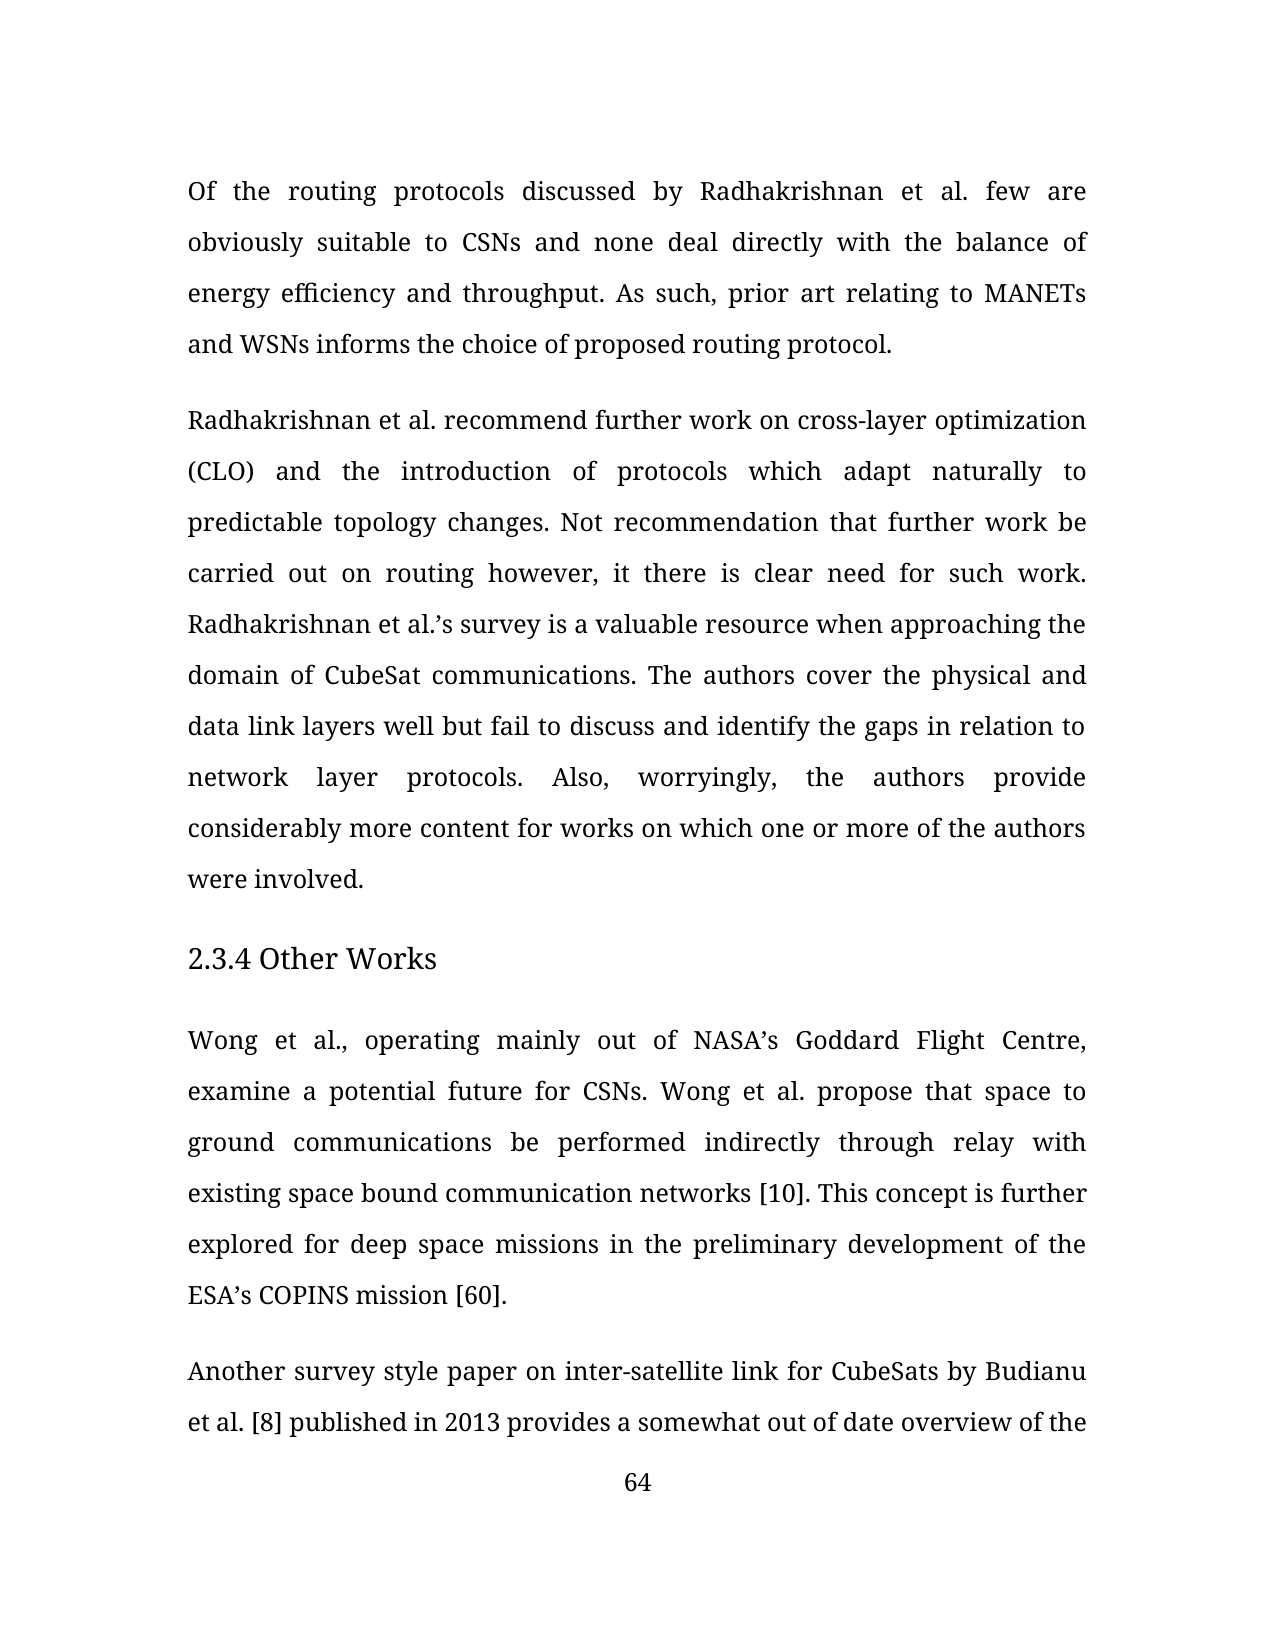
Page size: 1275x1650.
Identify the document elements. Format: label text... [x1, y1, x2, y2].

text Wong et al., operating mainly out of NASA’s Goddard Flight Centre, examine a potential future for CSNs. Wong et al. propose that space to ground communications be performed indirectly through relay with existing space bound communication networks [10]. This concept is further explored for deep space missions in the preliminary development of the ESA’s COPINS mission [60]. [187, 1022, 1087, 1312]
text Of the routing protocols discussed by Radhakrishnan et al. few are obviously suitable to CSNs and none deal directly with the balance of energy efficiency and throughput. As such, prior art relating to MANETs and WSNs informs the choice of proposed routing protocol. [187, 173, 1087, 361]
text Radhakrishnan et al. recommend further work on cross-layer optimization (CLO) and the introduction of protocols which adapt naturally to predictable topology changes. Not recommendation that further work be carried out on routing however, it there is clear need for such work. Radhakrishnan et al.’s survey is a valuable resource when approaching the domain of CubeSat communications. The authors cover the physical and data link layers well but fail to discuss and identify the gaps in relation to network layer protocols. Also, worryingly, the authors provide considerably more content for works on which one or more of the authors were involved. [187, 402, 1087, 896]
subtitle Other Works [187, 938, 1087, 978]
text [187, 1354, 1087, 1439]
